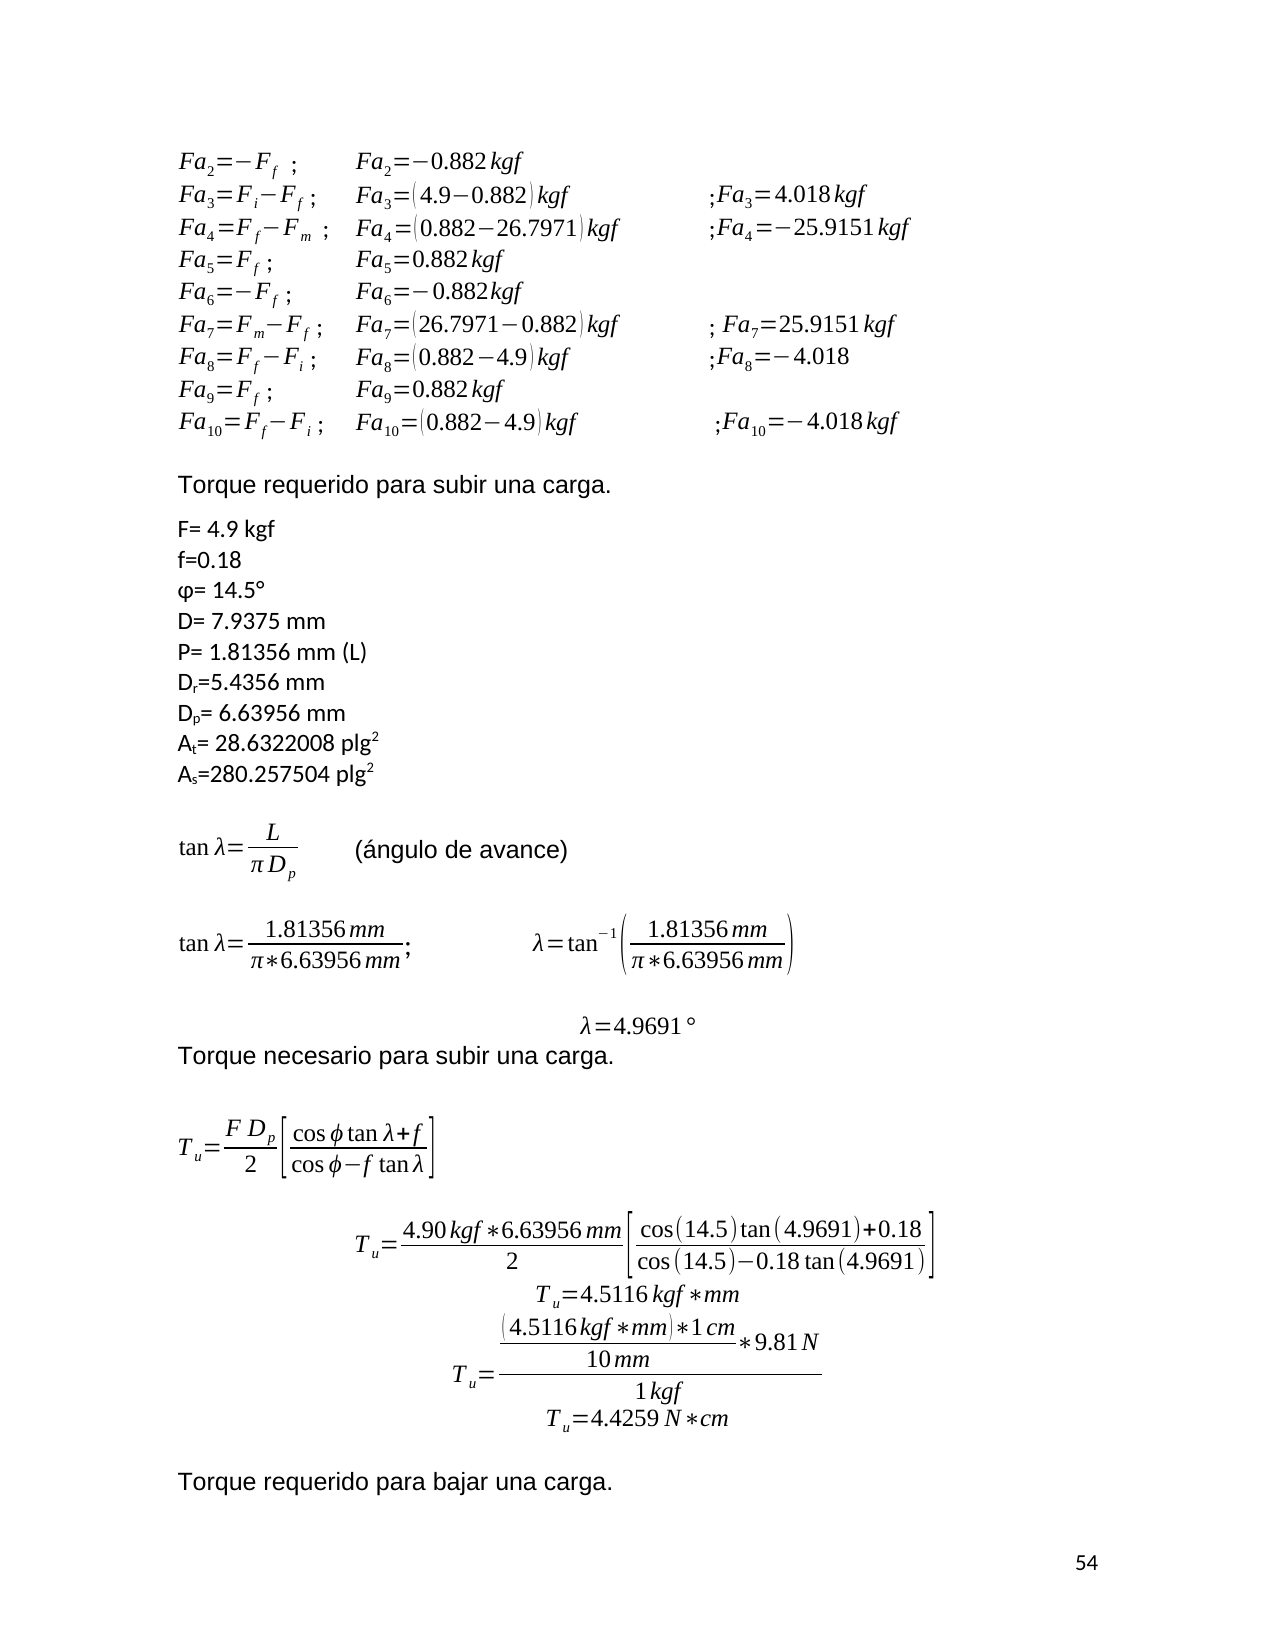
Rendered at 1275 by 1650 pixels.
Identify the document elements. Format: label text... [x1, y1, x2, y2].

text ; [177, 277, 1098, 309]
text As=280.257504 plg2 [177, 758, 1098, 788]
text Dr=5.4356 mm [177, 666, 1098, 697]
text f=0.18 [177, 544, 1098, 575]
text ; ; [177, 180, 1098, 212]
text ; [177, 148, 1098, 180]
text Dp= 6.63956 mm [177, 697, 1098, 727]
text D= 7.9375 mm [177, 605, 1098, 636]
text F= 4.9 kgf [177, 514, 1098, 544]
text ; ; [177, 407, 1098, 440]
text Torque requerido para subir una carga. [177, 471, 1098, 499]
text At= 28.6322008 plg2 [177, 727, 1098, 758]
text ; ; [177, 309, 1098, 342]
text ; [177, 375, 1098, 407]
text Torque necesario para subir una carga. [177, 1041, 1098, 1069]
text φ= 14.5° [177, 575, 1098, 605]
text (ángulo de avance) [177, 819, 1098, 882]
text P= 1.81356 mm (L) [177, 636, 1098, 666]
text Torque requerido para bajar una carga. [177, 1467, 1098, 1496]
text ; ; [177, 342, 1098, 375]
text ; ; [177, 212, 1098, 245]
text ; [177, 245, 1098, 277]
text ; [177, 912, 1098, 977]
